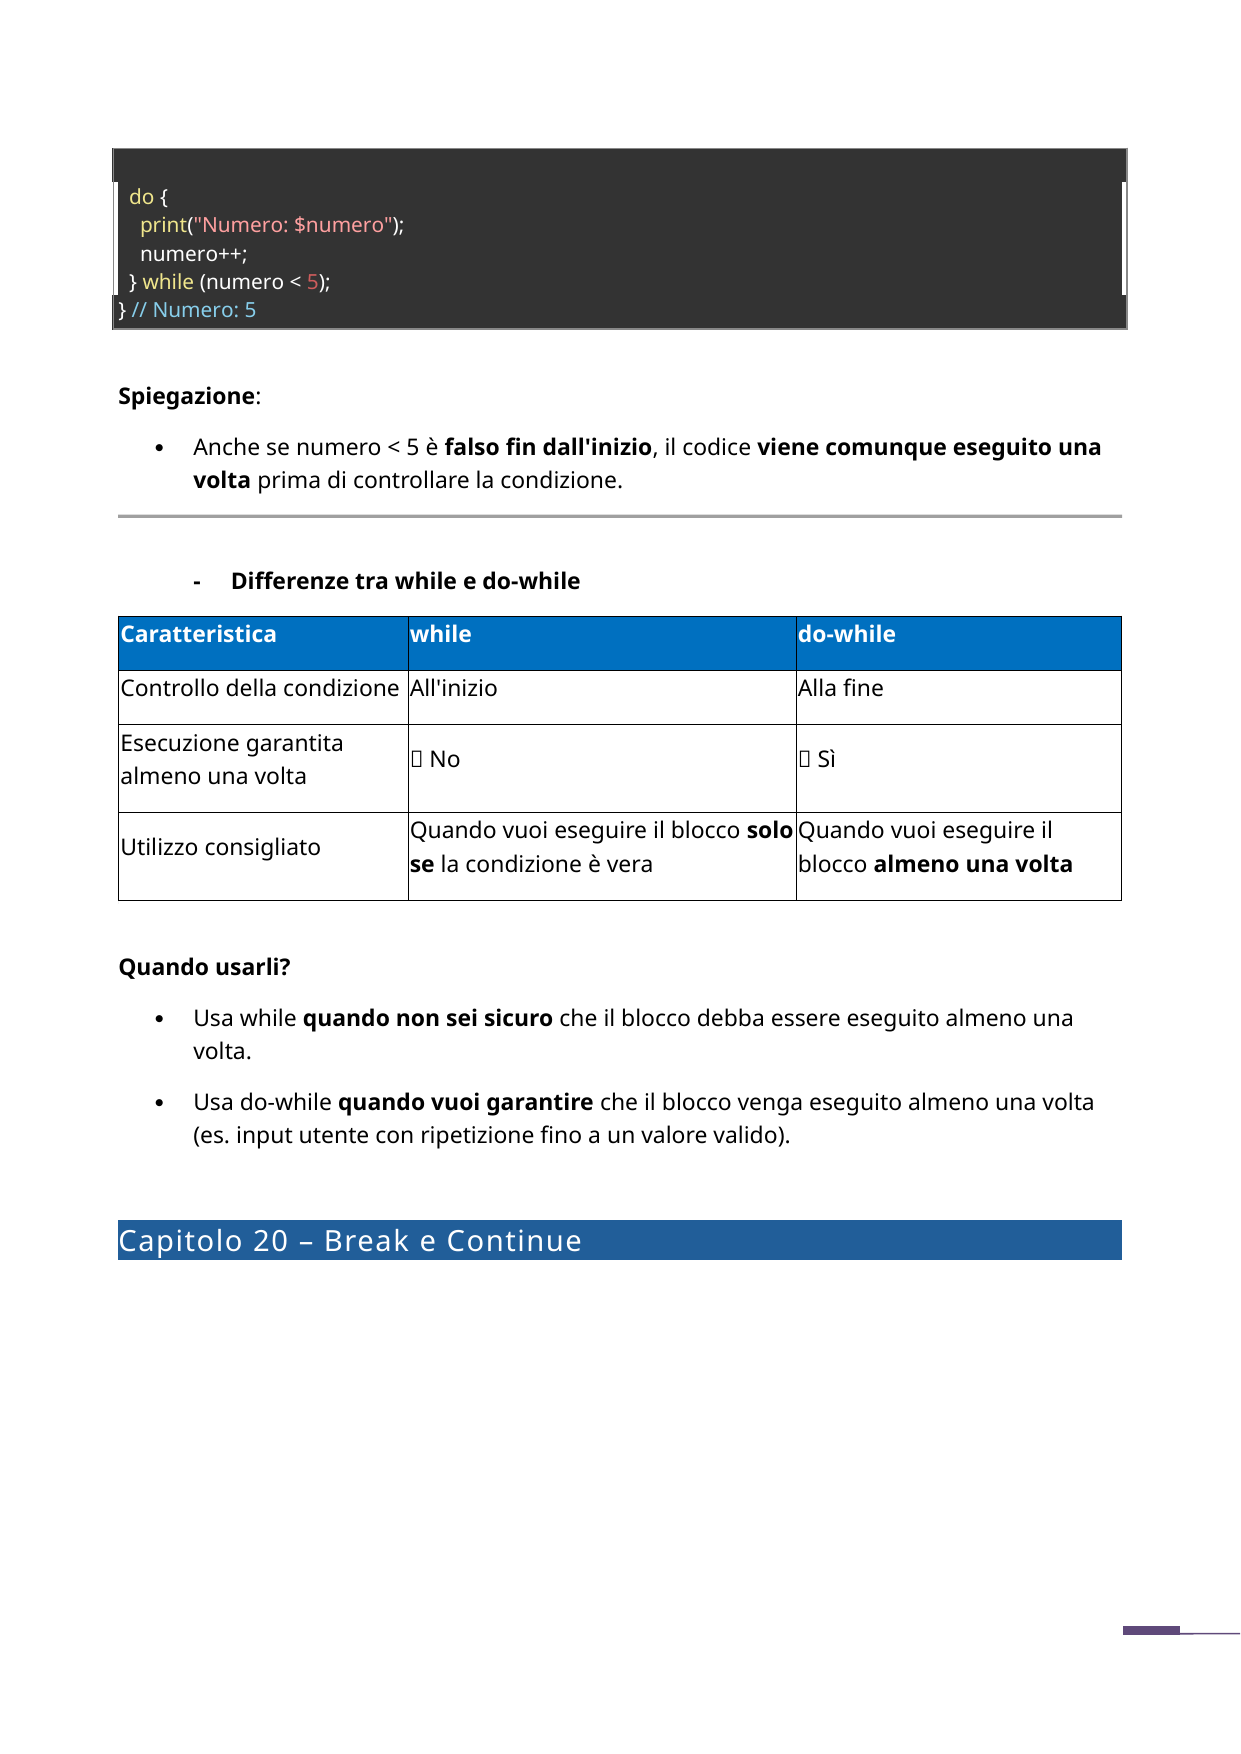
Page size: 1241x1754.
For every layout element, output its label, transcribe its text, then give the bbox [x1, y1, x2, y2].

list Differenze tra while e do-while [193, 565, 1122, 596]
table_cell Esecuzione garantita almeno una volta [119, 725, 408, 812]
table_cell Alla fine [797, 671, 1121, 724]
table_header while [409, 617, 796, 670]
table_header Caratteristica [119, 617, 408, 670]
table_header do-while [797, 617, 1121, 670]
table_cell Quando vuoi eseguire il blocco solo se la condizione è vera [409, 813, 796, 900]
table_cell Controllo della condizione [119, 671, 408, 724]
list Anche se numero < 5 è falso fin dall'inizio, il codice viene comunque eseguito una volta prima di controllare la condizione. [156, 431, 1122, 496]
list Usa do-while quando vuoi garantire che il blocco venga eseguito almeno una volta (es. input utente con ripetizione fino a un valore valido). [156, 1086, 1122, 1151]
table_cell All'inizio [409, 671, 796, 724]
text numero++; [118, 239, 1122, 267]
text Spiegazione: [118, 380, 1122, 411]
text } while (numero < 5); [118, 267, 1122, 290]
table_cell ❌ No [409, 725, 796, 812]
table_cell Quando vuoi eseguire il blocco almeno una volta [797, 813, 1121, 900]
table_cell Utilizzo consigliato [119, 813, 408, 900]
text } // Numero: 5 [114, 290, 1126, 328]
table_cell ✅ Sì [797, 725, 1121, 812]
text Quando usarli? [118, 951, 1122, 982]
list Usa while quando non sei sicuro che il blocco debba essere eseguito almeno una volta. [156, 1002, 1122, 1067]
subtitle Capitolo 20 – Break e Continue [118, 1220, 1122, 1260]
text print("Numero: $numero"); [118, 210, 1122, 239]
text do { [118, 182, 1122, 210]
